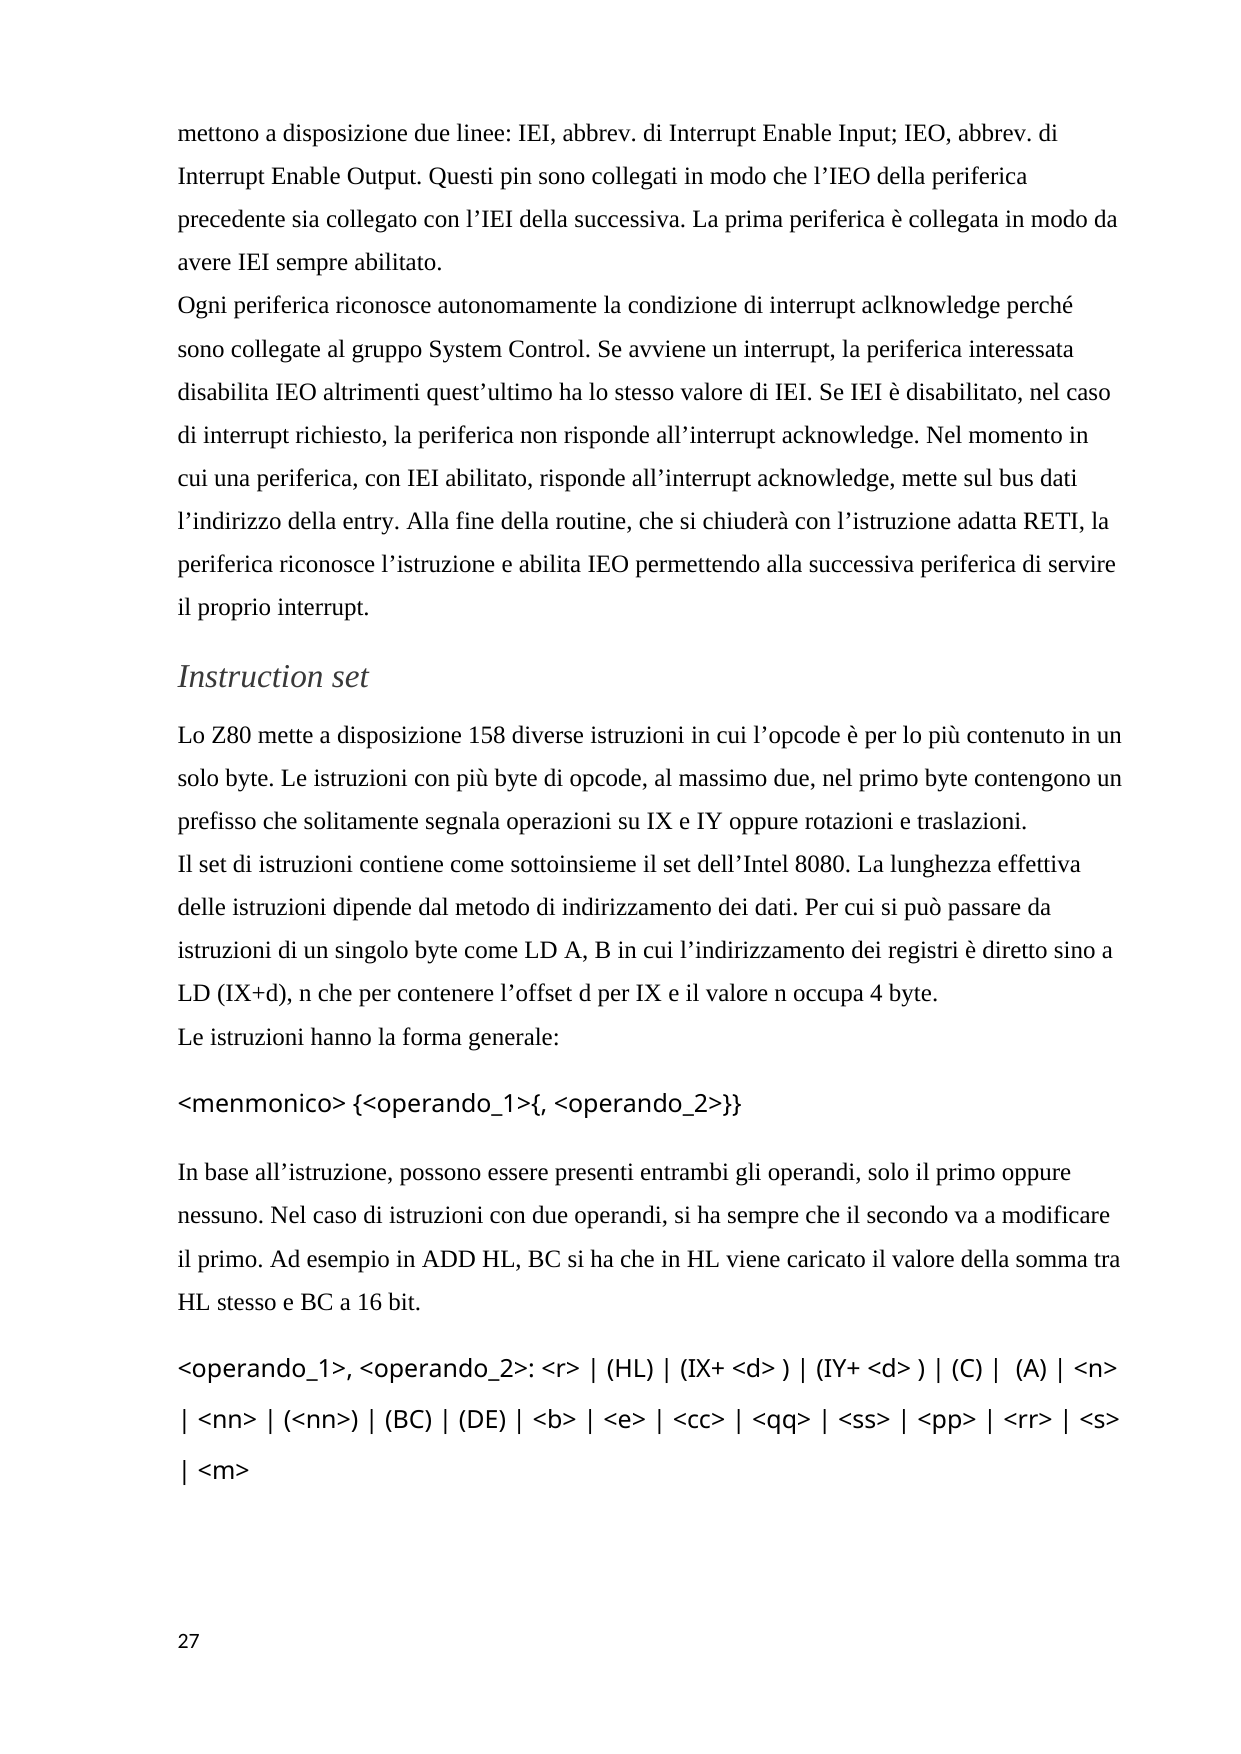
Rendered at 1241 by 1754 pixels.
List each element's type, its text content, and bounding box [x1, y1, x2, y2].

text <operando_1>, <operando_2>: <r> | (HL) | (IX+ <d> ) | (IY+ <d> ) | (C) | (A) | <n> | <nn> | (<nn>) | (BC) | (DE) | <b> | <e> | <cc> | <qq> | <ss> | <pp> | <rr> | <s> | <m> [177, 1351, 1122, 1487]
text Lo Z80 mette a disposizione 158 diverse istruzioni in cui l’opcode è per lo più contenuto in un solo byte. Le istruzioni con più byte di opcode, al massimo due, nel primo byte contengono un prefisso che solitamente segnala operazioni su IX e IY oppure rotazioni e traslazioni. Il set di istruzioni contiene come sottoinsieme il set dell’Intel 8080. La lunghezza effettiva delle istruzioni dipende dal metodo di indirizzamento dei dati. Per cui si può passare da istruzioni di un singolo byte come LD A, B in cui l’indirizzamento dei registri è diretto sino a LD (IX+d), n che per contenere l’offset d per IX e il valore n occupa 4 byte. Le istruzioni hanno la forma generale: [177, 720, 1122, 1050]
text In base all’istruzione, possono essere presenti entrambi gli operandi, solo il primo oppure nessuno. Nel caso di istruzioni con due operandi, si ha sempre che il secondo va a modificare il primo. Ad esempio in ADD HL, BC si ha che in HL viene caricato il valore della somma tra HL stesso e BC a 16 bit. [177, 1157, 1122, 1316]
text <menmonico> {<operando_1>{, <operando_2>}} [177, 1086, 1122, 1120]
subtitle Instruction set [177, 656, 1122, 695]
